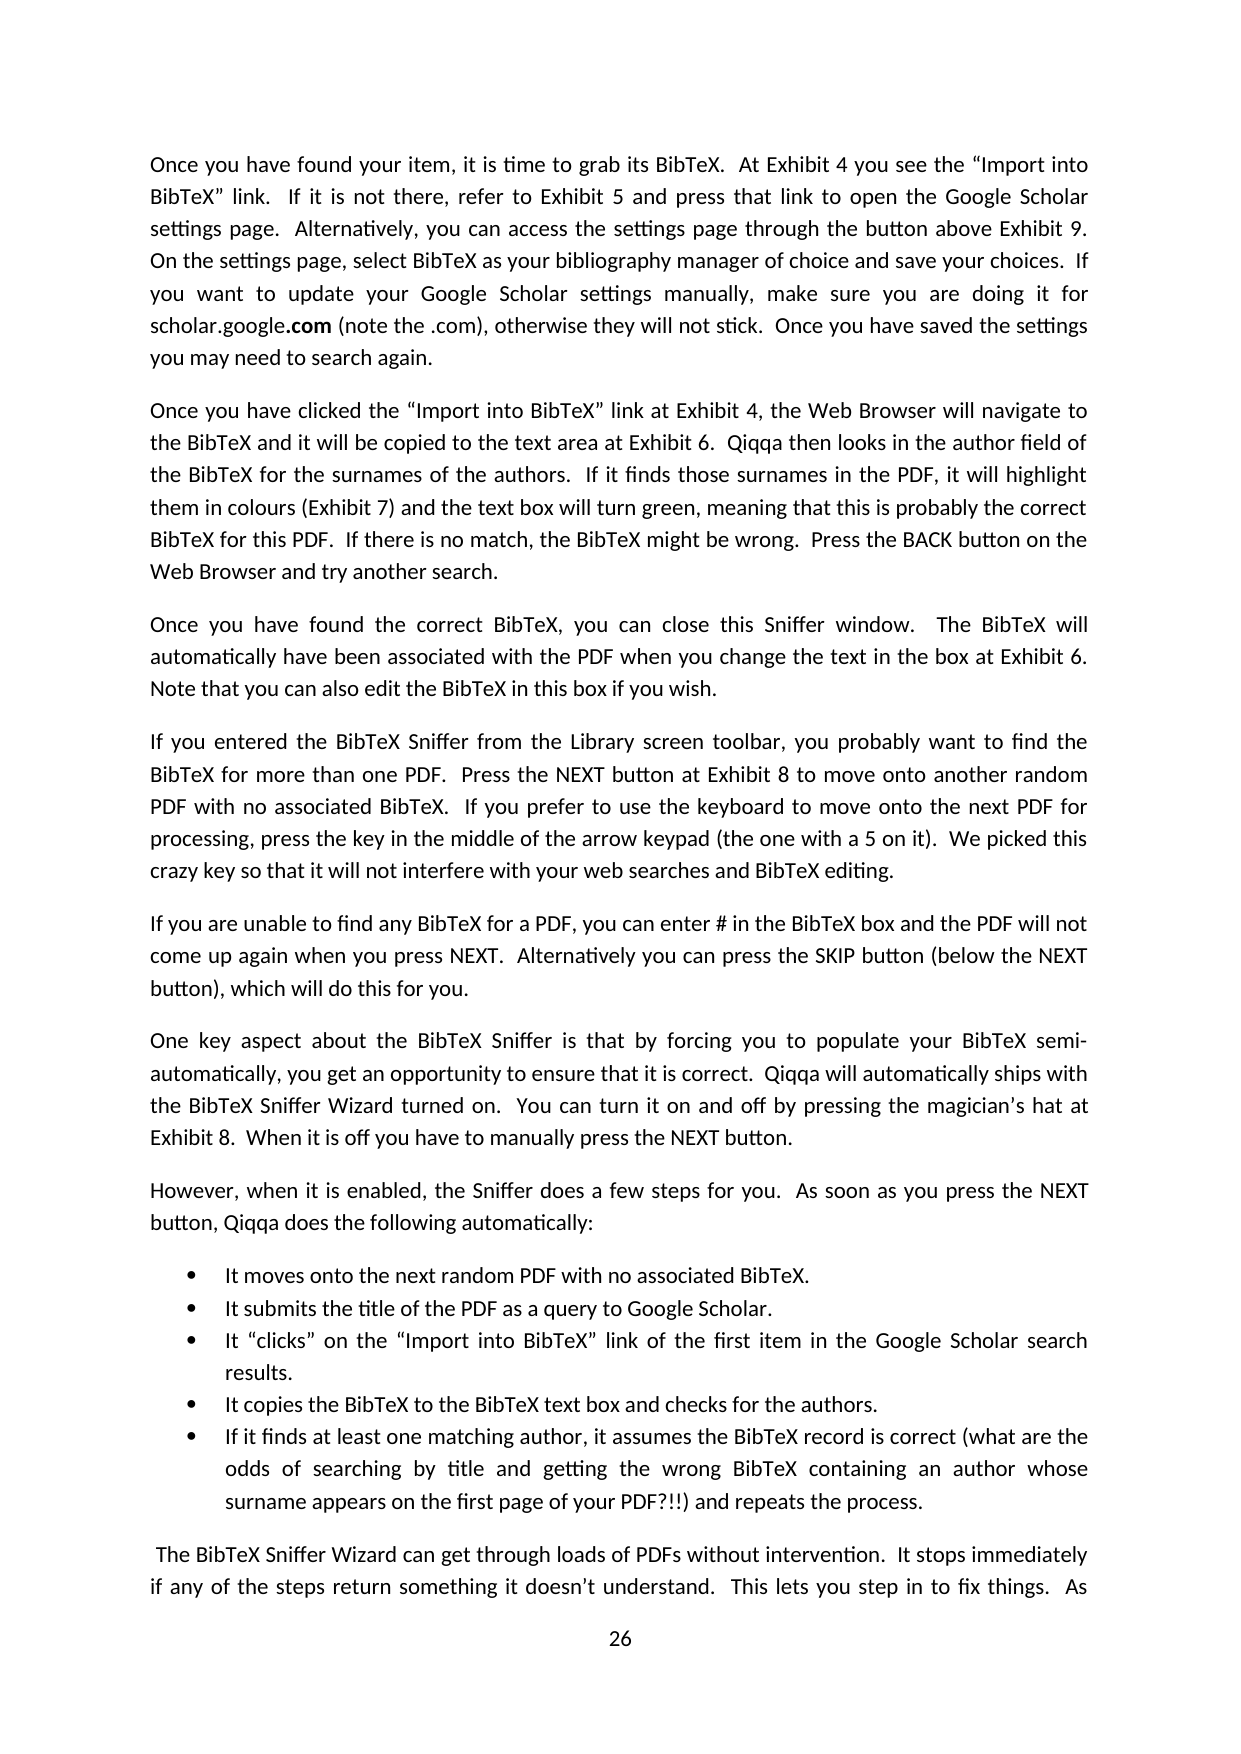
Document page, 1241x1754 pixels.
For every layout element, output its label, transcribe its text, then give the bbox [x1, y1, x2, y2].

list It submits the title of the PDF as a query to Google Scholar. [187, 1294, 1090, 1322]
text Once you have found your item, it is time to grab its BibTeX. At Exhibit 4 you see the “Import into BibTeX” link. If it is not there, refer to Exhibit 5 and press that link to open the Google Scholar settings page. Alternatively, you can access the settings page through the button above Exhibit 9. On the settings page, select BibTeX as your bibliography manager of choice and save your choices. If you want to update your Google Scholar settings manually, make sure you are doing it for scholar.google.com (note the .com), otherwise they will not stick. Once you have saved the settings you may need to search again. [150, 150, 1090, 371]
list It copies the BibTeX to the BibTeX text box and checks for the authors. [187, 1390, 1090, 1418]
text If you are unable to find any BibTeX for a PDF, you can enter # in the BibTeX box and the PDF will not come up again when you press NEXT. Alternatively you can press the SKIP button (below the NEXT button), which will do this for you. [150, 909, 1090, 1002]
text Once you have found the correct BibTeX, you can close this Sniffer window. The BibTeX will automatically have been associated with the PDF when you change the text in the box at Exhibit 6. Note that you can also edit the BibTeX in this box if you wish. [150, 610, 1090, 702]
text Once you have clicked the “Import into BibTeX” link at Exhibit 4, the Web Browser will navigate to the BibTeX and it will be copied to the text area at Exhibit 6. Qiqqa then looks in the author field of the BibTeX for the surnames of the authors. If it finds those surnames in the PDF, it will highlight them in colours (Exhibit 7) and the text box will turn green, meaning that this is probably the correct BibTeX for this PDF. If there is no match, the BibTeX might be wrong. Press the BACK button on the Web Browser and try another search. [150, 396, 1090, 585]
text One key aspect about the BibTeX Sniffer is that by forcing you to populate your BibTeX semi-automatically, you get an opportunity to ensure that it is correct. Qiqqa will automatically ships with the BibTeX Sniffer Wizard turned on. You can turn it on and off by pressing the magician’s hat at Exhibit 8. When it is off you have to manually press the NEXT button. [150, 1027, 1090, 1151]
text If you entered the BibTeX Sniffer from the Library screen toolbar, you probably want to find the BibTeX for more than one PDF. Press the NEXT button at Exhibit 8 to move onto another random PDF with no associated BibTeX. If you prefer to use the keyboard to move onto the next PDF for processing, press the key in the middle of the arrow keypad (the one with a 5 on it). We picked this crazy key so that it will not interfere with your web searches and BibTeX editing. [150, 727, 1090, 884]
list It moves onto the next random PDF with no associated BibTeX. [187, 1261, 1090, 1289]
list It “clicks” on the “Import into BibTeX” link of the first item in the Google Scholar search results. [187, 1326, 1090, 1386]
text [150, 1540, 1090, 1600]
text However, when it is enabled, the Sniffer does a few steps for you. As soon as you press the NEXT button, Qiqqa does the following automatically: [150, 1176, 1090, 1236]
list If it finds at least one matching author, it assumes the BibTeX record is correct (what are the odds of searching by title and getting the wrong BibTeX containing an author whose surname appears on the first page of your PDF?!!) and repeats the process. [187, 1422, 1090, 1515]
